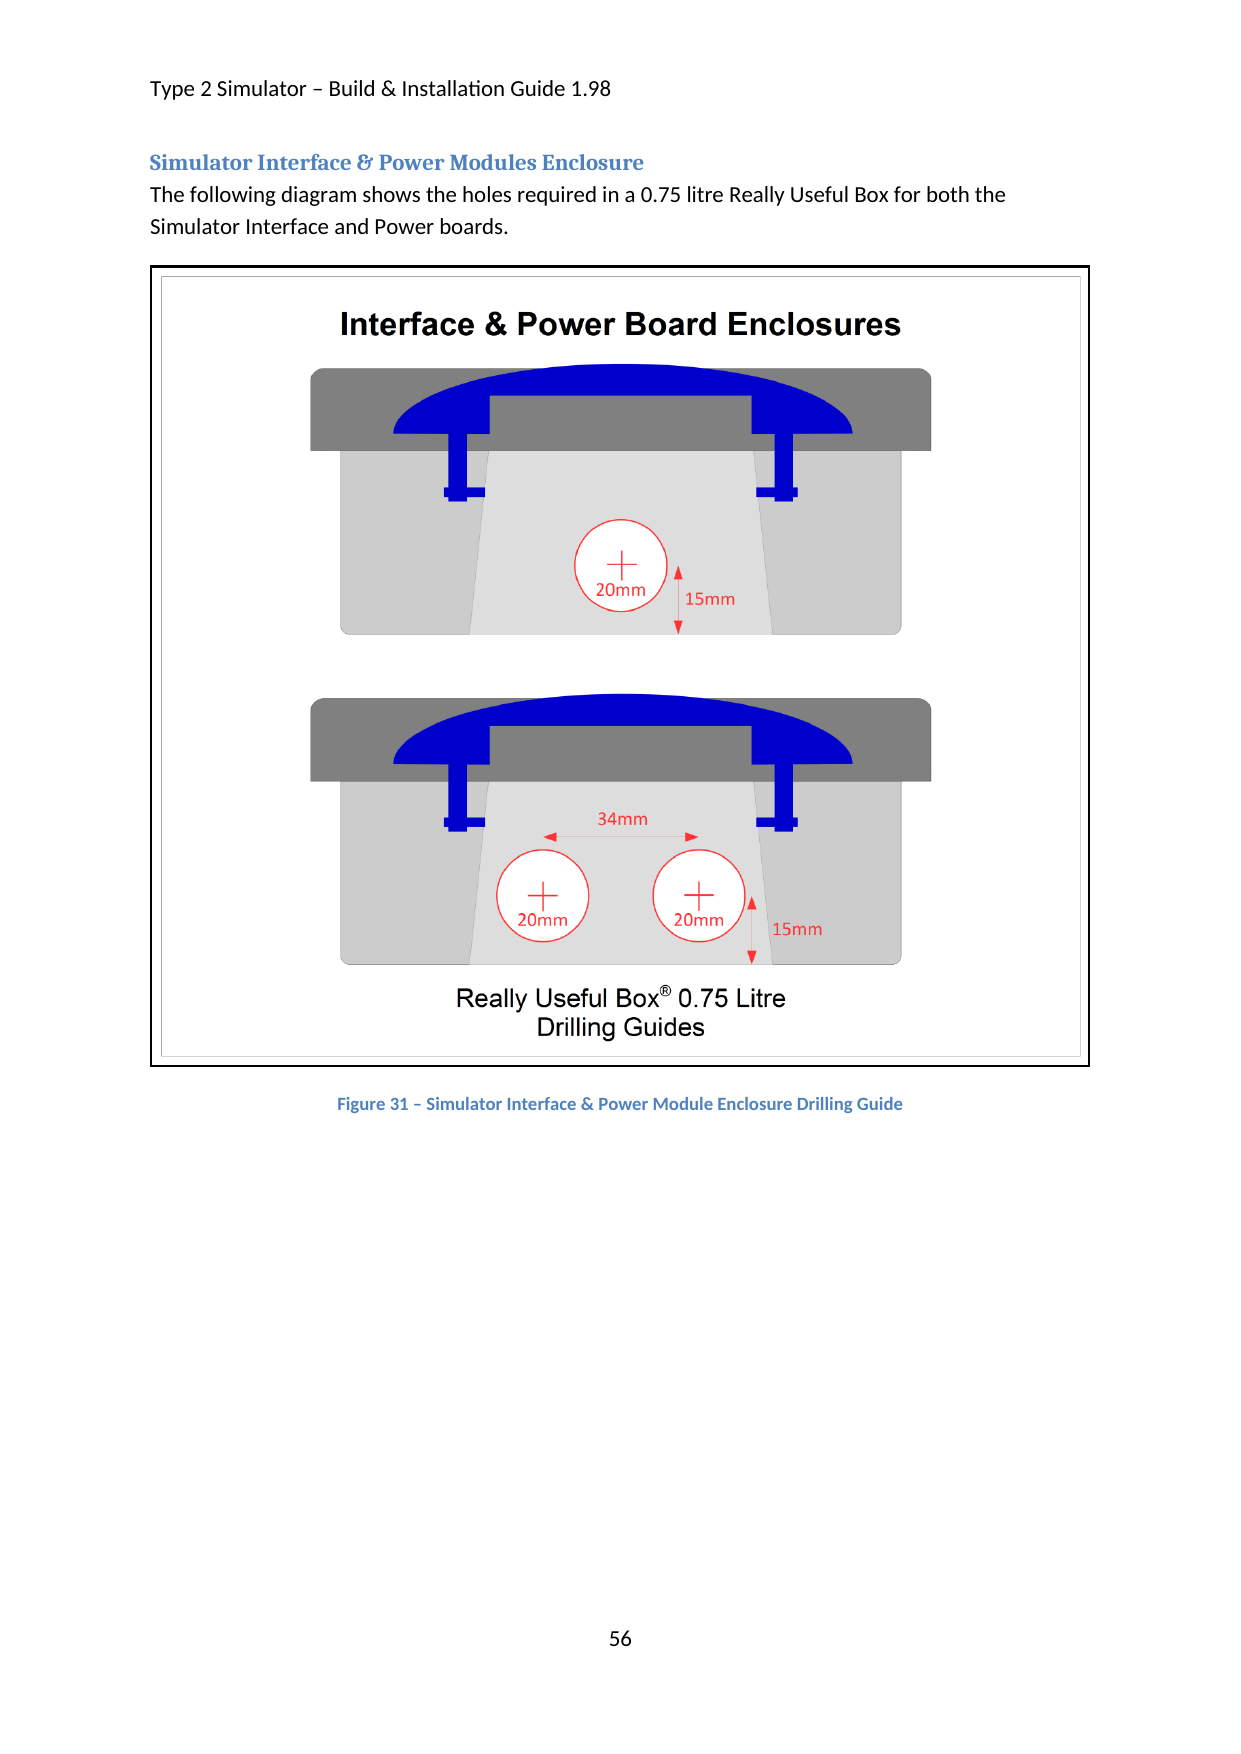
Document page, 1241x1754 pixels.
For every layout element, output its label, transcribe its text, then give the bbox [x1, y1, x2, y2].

text The following diagram shows the holes required in a 0.75 litre Really Useful Box for both the Simulator Interface and Power boards. [150, 180, 1090, 240]
picture [152, 268, 1088, 1065]
subtitle Simulator Interface & Power Modules Enclosure [150, 150, 1090, 176]
text Figure – Simulator Interface & Power Module Enclosure Drilling Guide [150, 1092, 1090, 1115]
